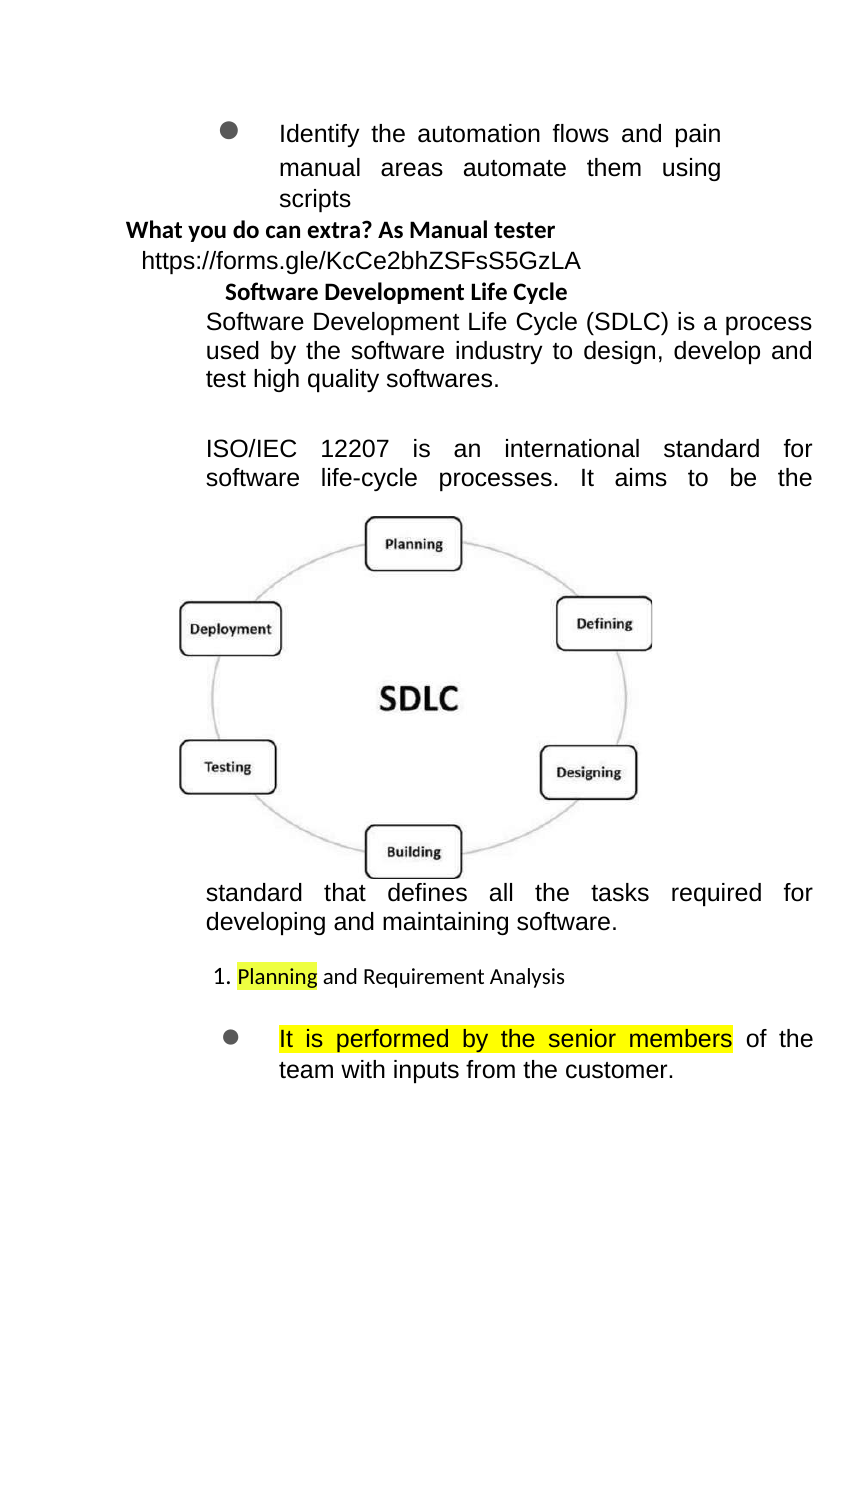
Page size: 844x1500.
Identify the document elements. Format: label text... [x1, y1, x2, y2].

picture [179, 516, 653, 879]
list Identify the automation flows and pain manual areas automate them using scripts [216, 103, 722, 212]
text 1. Planning and Requirement Analysis [206, 960, 813, 990]
list It is performed by the senior members of the team with inputs from the customer. [220, 1015, 813, 1084]
text Software Development Life Cycle (SDLC) is a process used by the software industry to design, develop and test high quality softwares. [206, 307, 813, 393]
subtitle What you do can extra? As Manual tester [126, 214, 831, 245]
text https://forms.gle/KcCe2bhZSFsS5GzLA [141, 246, 717, 274]
subtitle Software Development Life Cycle [225, 276, 831, 307]
